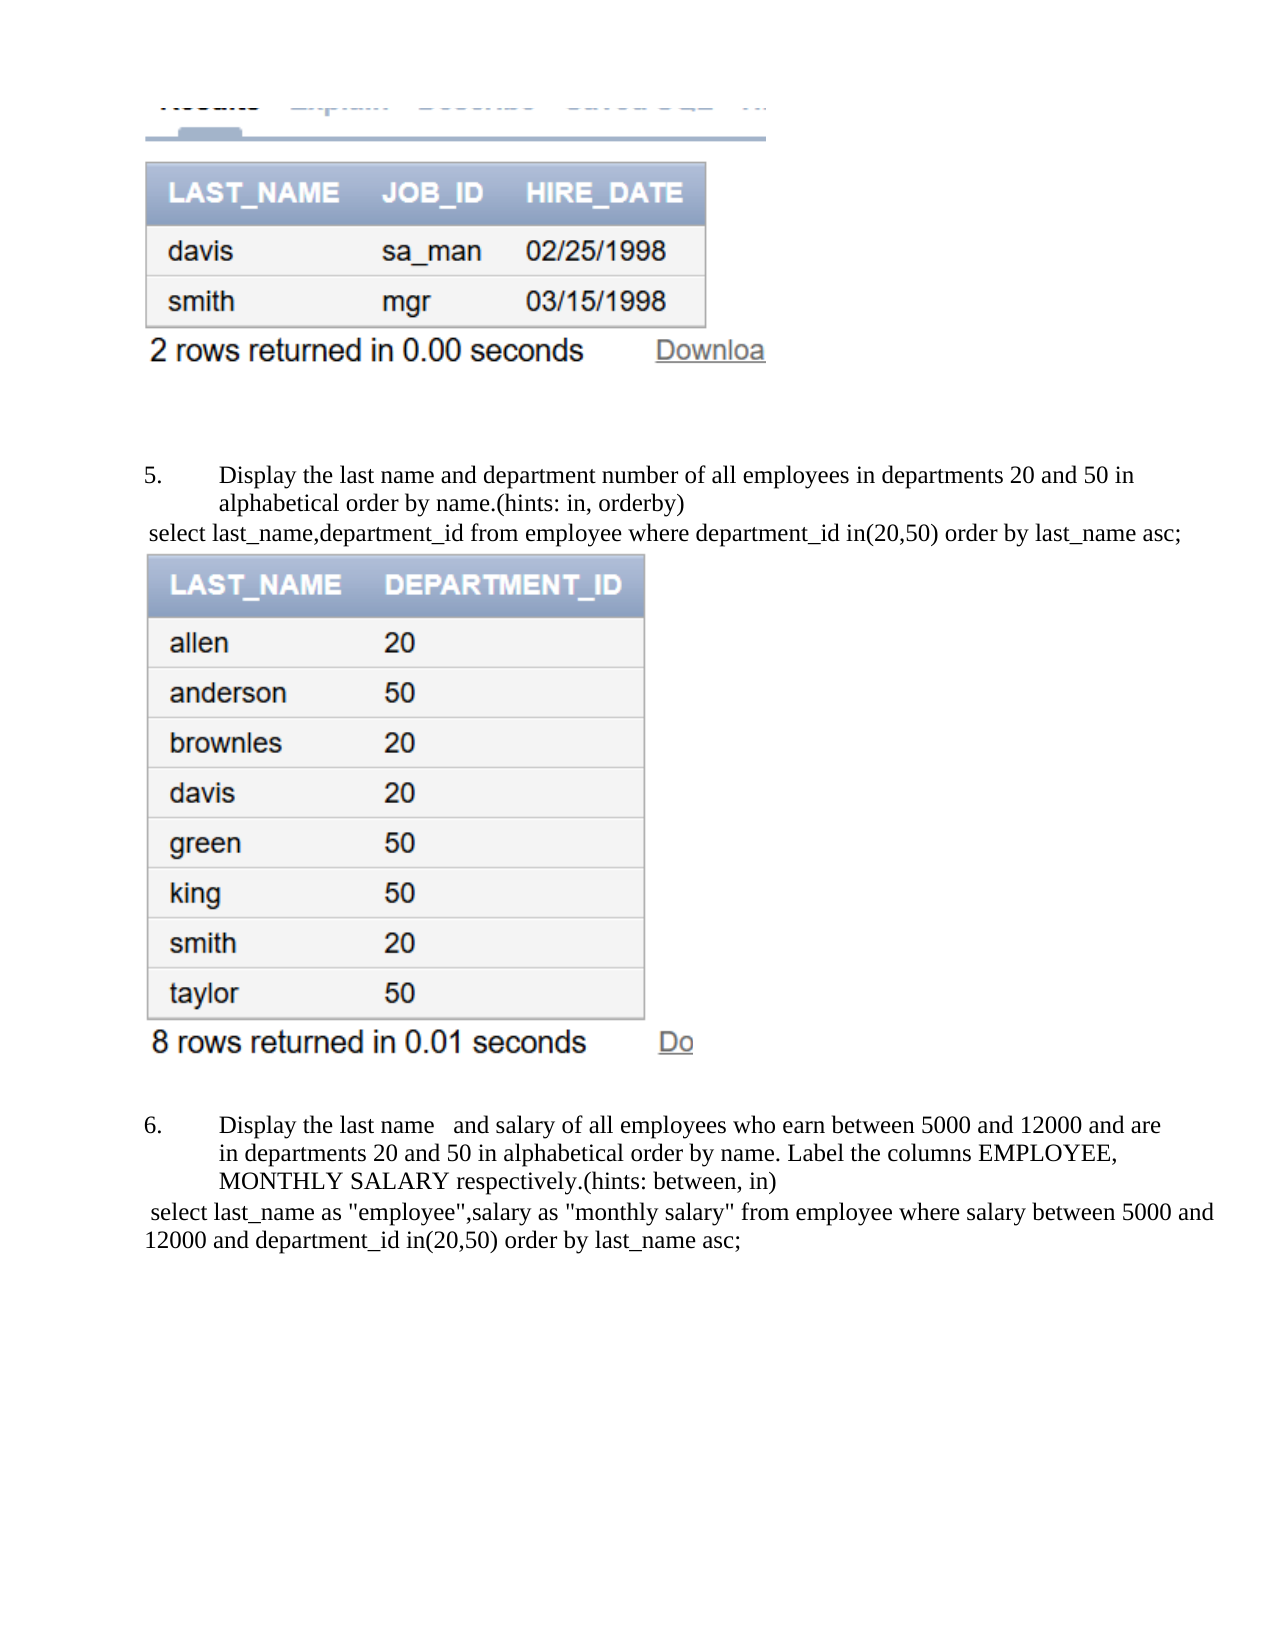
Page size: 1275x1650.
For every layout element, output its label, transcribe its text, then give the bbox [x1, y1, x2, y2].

text select last_name,department_id from employee where department_id in(20,50) order by last_name asc; [142, 519, 1275, 547]
picture [144, 548, 693, 1083]
list Display the last name and department number of all employees in departments 20 and 50 in alphabetical order by name.(hints: in, orderby) [143, 461, 1175, 517]
picture [144, 108, 766, 404]
list Display the last name and salary of all employees who earn between 5000 and 12000 and are in departments 20 and 50 in alphabetical order by name. Label the columns EMPLOYEE, MONTHLY SALARY respectively.(hints: between, in) [143, 1111, 1175, 1195]
text select last_name as "employee",salary as "monthly salary" from employee where salary between 5000 and 12000 and department_id in(20,50) order by last_name asc; [144, 1197, 1275, 1254]
